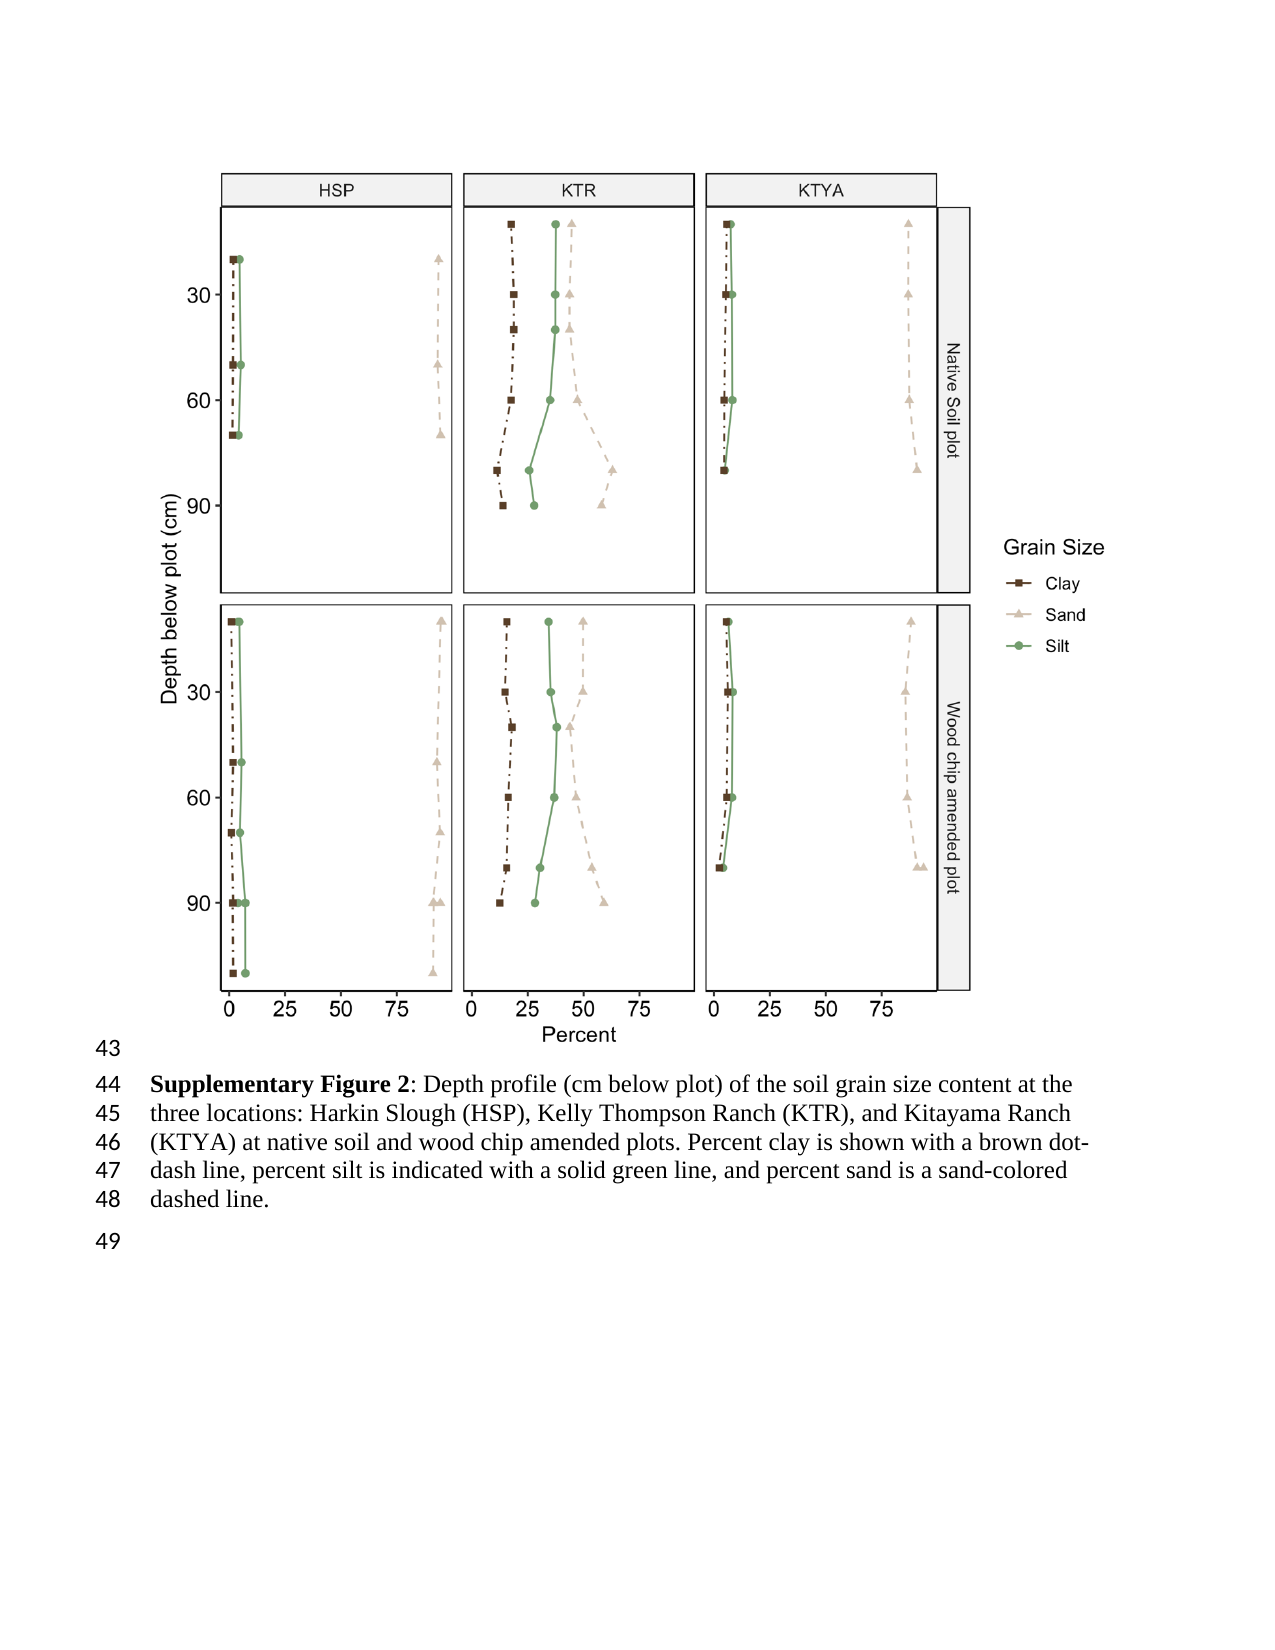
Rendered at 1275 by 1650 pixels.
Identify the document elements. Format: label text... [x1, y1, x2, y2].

picture [150, 162, 1125, 1057]
text Supplementary Figure 2: Depth profile (cm below plot) of the soil grain size content at the three locations: Harkin Slough (HSP), Kelly Thompson Ranch (KTR), and Kitayama Ranch (KTYA) at native soil and wood chip amended plots. Percent clay is shown with a brown dot-dash line, percent silt is indicated with a solid green line, and percent sand is a sand-colored dashed line. [150, 1069, 1125, 1213]
